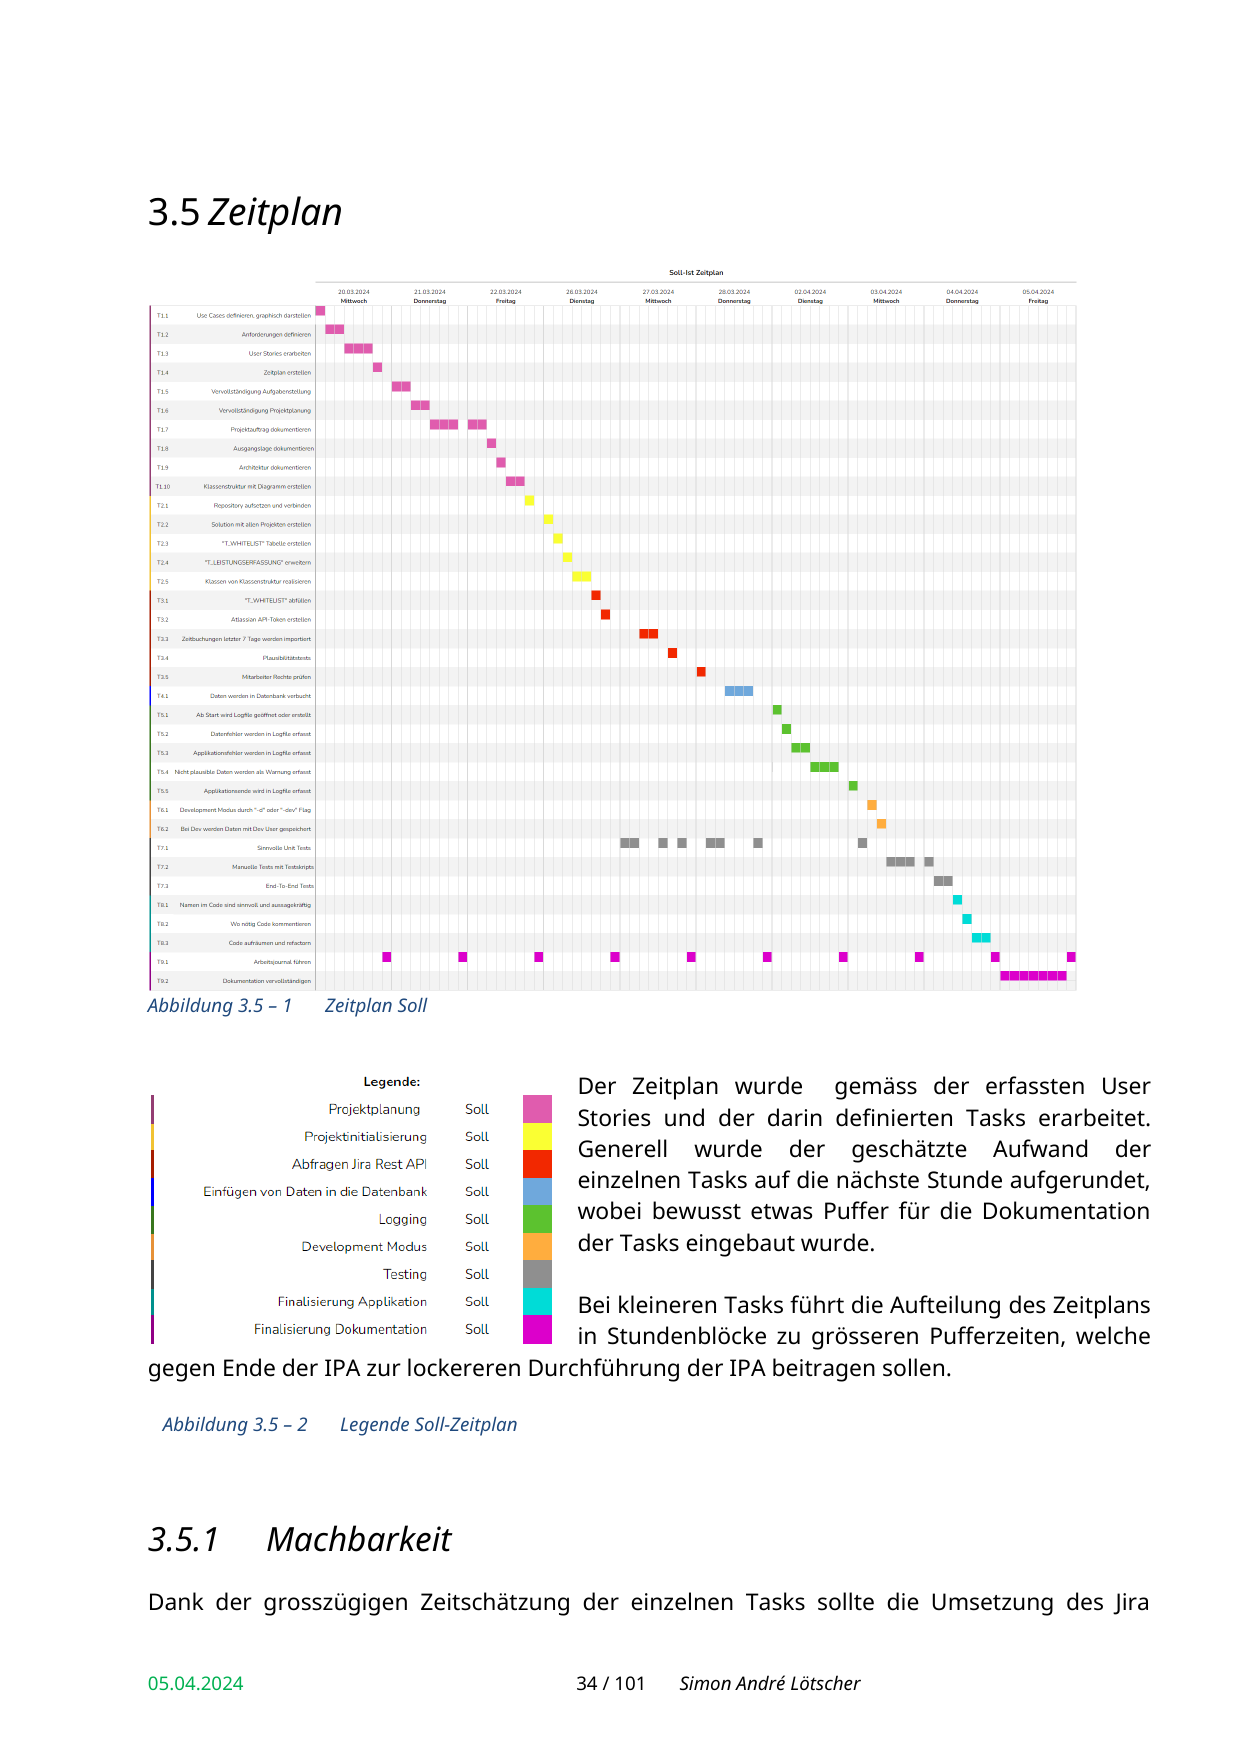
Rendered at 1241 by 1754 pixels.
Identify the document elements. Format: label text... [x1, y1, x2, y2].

text Der Zeitplan wurde gemäss der erfassten User Stories und der darin definierten Tasks erarbeitet. Generell wurde der geschätzte Aufwand der einzelnen Tasks auf die nächste Stunde aufgerundet, wobei bewusst etwas Puffer für die Dokumentation der Tasks eingebaut wurde. [148, 1070, 1152, 1258]
picture [147, 261, 1078, 993]
text Machbarkeit [148, 1516, 1152, 1561]
text Zeitplan [148, 185, 1152, 236]
text Bei kleineren Tasks führt die Aufteilung des Zeitplans in Stundenblöcke zu grösseren Pufferzeiten, welche gegen Ende der IPA zur lockereren Durchführung der IPA beitragen sollen. [148, 1289, 1152, 1383]
text Abbildung 3.5 – 1 Zeitplan Soll [148, 993, 1152, 1018]
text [148, 1586, 1152, 1617]
picture [147, 1071, 559, 1346]
